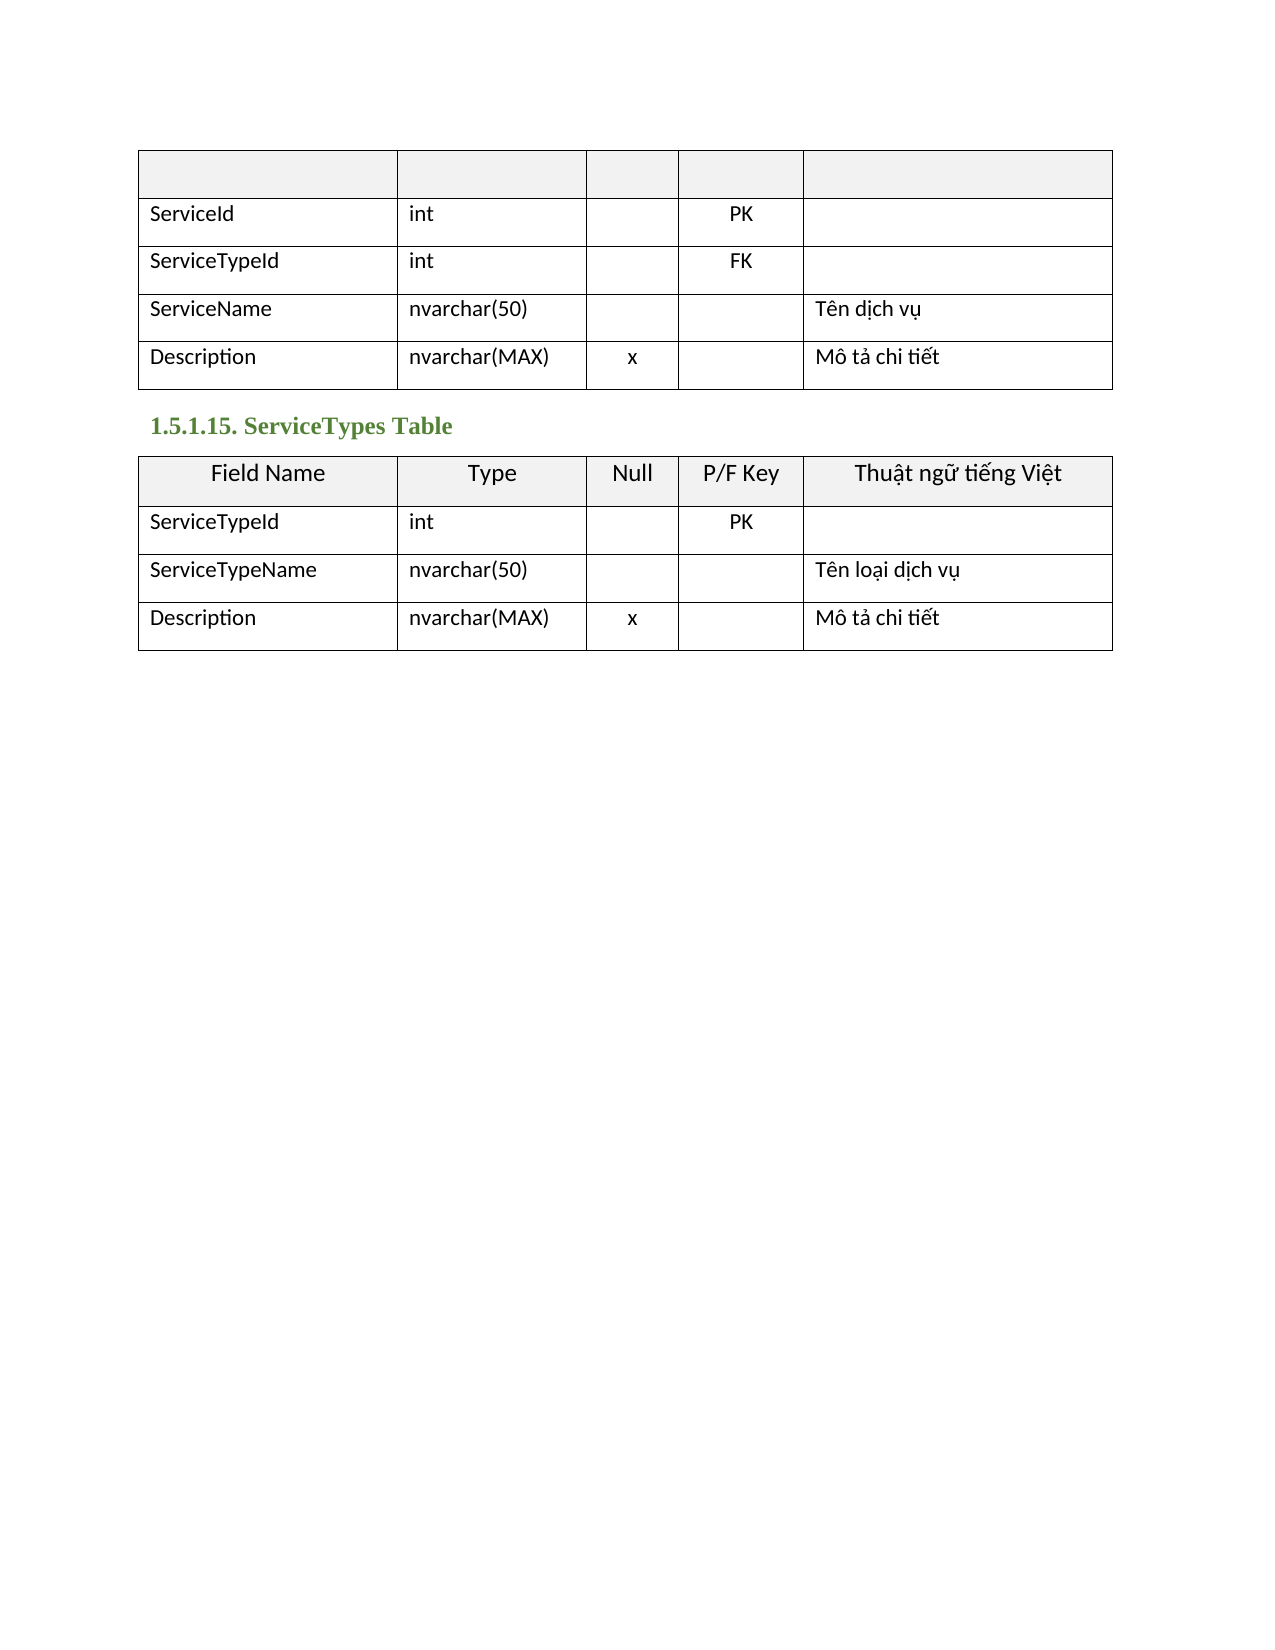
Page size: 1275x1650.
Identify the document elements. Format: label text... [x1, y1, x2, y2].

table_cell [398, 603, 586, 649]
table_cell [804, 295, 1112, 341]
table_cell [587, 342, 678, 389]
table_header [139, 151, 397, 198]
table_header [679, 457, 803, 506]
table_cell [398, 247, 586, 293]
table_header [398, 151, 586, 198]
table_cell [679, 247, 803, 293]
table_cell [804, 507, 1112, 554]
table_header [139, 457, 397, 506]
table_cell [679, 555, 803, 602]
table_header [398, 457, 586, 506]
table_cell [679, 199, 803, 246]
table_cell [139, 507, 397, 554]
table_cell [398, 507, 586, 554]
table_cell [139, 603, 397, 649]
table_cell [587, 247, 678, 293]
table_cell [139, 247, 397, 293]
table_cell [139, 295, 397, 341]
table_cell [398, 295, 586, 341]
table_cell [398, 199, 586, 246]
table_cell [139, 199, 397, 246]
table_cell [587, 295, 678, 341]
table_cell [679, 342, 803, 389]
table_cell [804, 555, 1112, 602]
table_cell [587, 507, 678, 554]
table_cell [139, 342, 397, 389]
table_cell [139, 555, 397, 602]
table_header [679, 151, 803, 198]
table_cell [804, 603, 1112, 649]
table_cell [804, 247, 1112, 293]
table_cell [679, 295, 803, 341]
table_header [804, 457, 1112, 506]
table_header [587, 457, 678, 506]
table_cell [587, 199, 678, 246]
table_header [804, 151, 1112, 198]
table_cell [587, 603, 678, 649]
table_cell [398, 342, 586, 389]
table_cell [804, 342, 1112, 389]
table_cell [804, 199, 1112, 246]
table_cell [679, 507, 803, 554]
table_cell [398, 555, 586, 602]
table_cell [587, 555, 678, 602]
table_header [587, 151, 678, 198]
subtitle ServiceTypes Table [150, 411, 1125, 440]
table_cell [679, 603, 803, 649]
